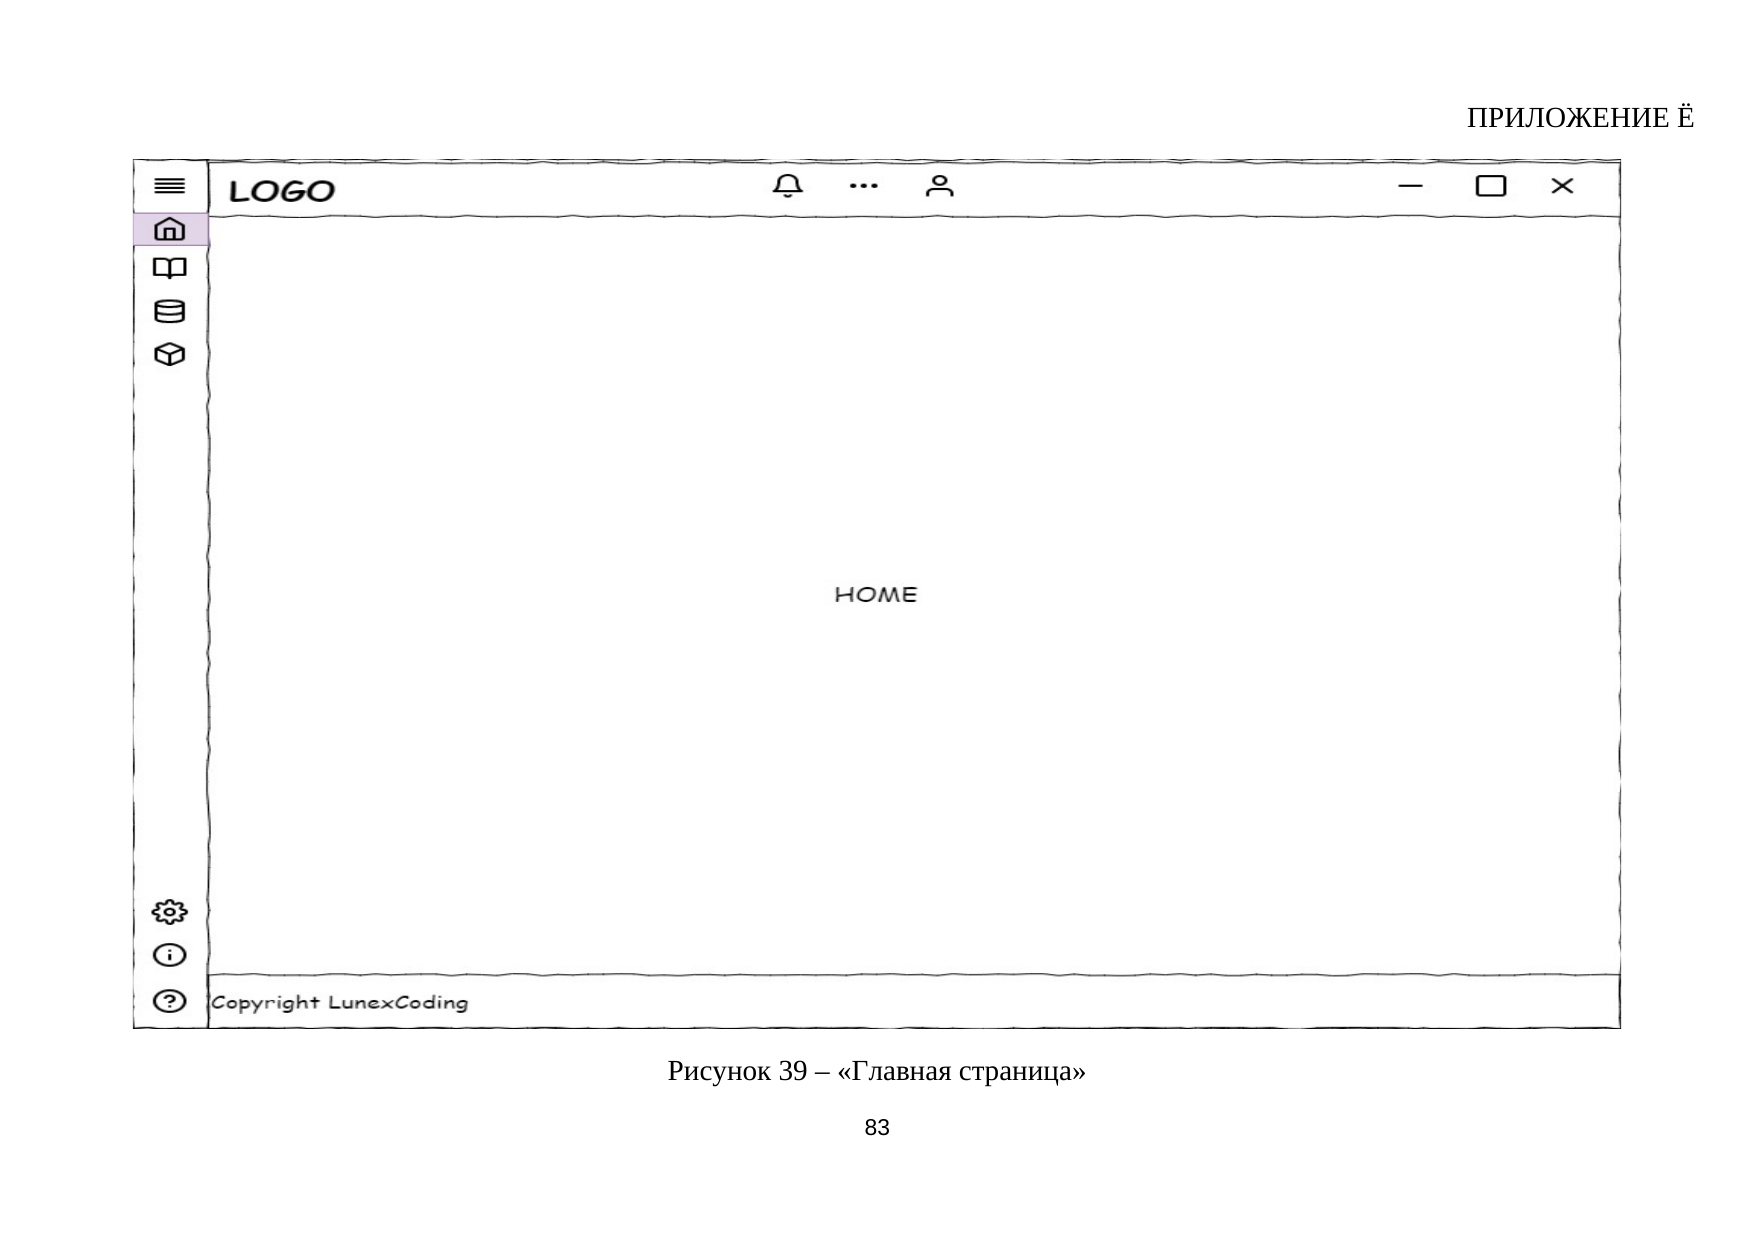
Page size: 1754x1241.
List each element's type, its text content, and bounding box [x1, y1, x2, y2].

text ПРИЛОЖЕНИЕ Ё [59, 100, 1695, 134]
picture [132, 159, 1622, 1029]
text Рисунок 39 – «Главная страница» [59, 1053, 1695, 1087]
